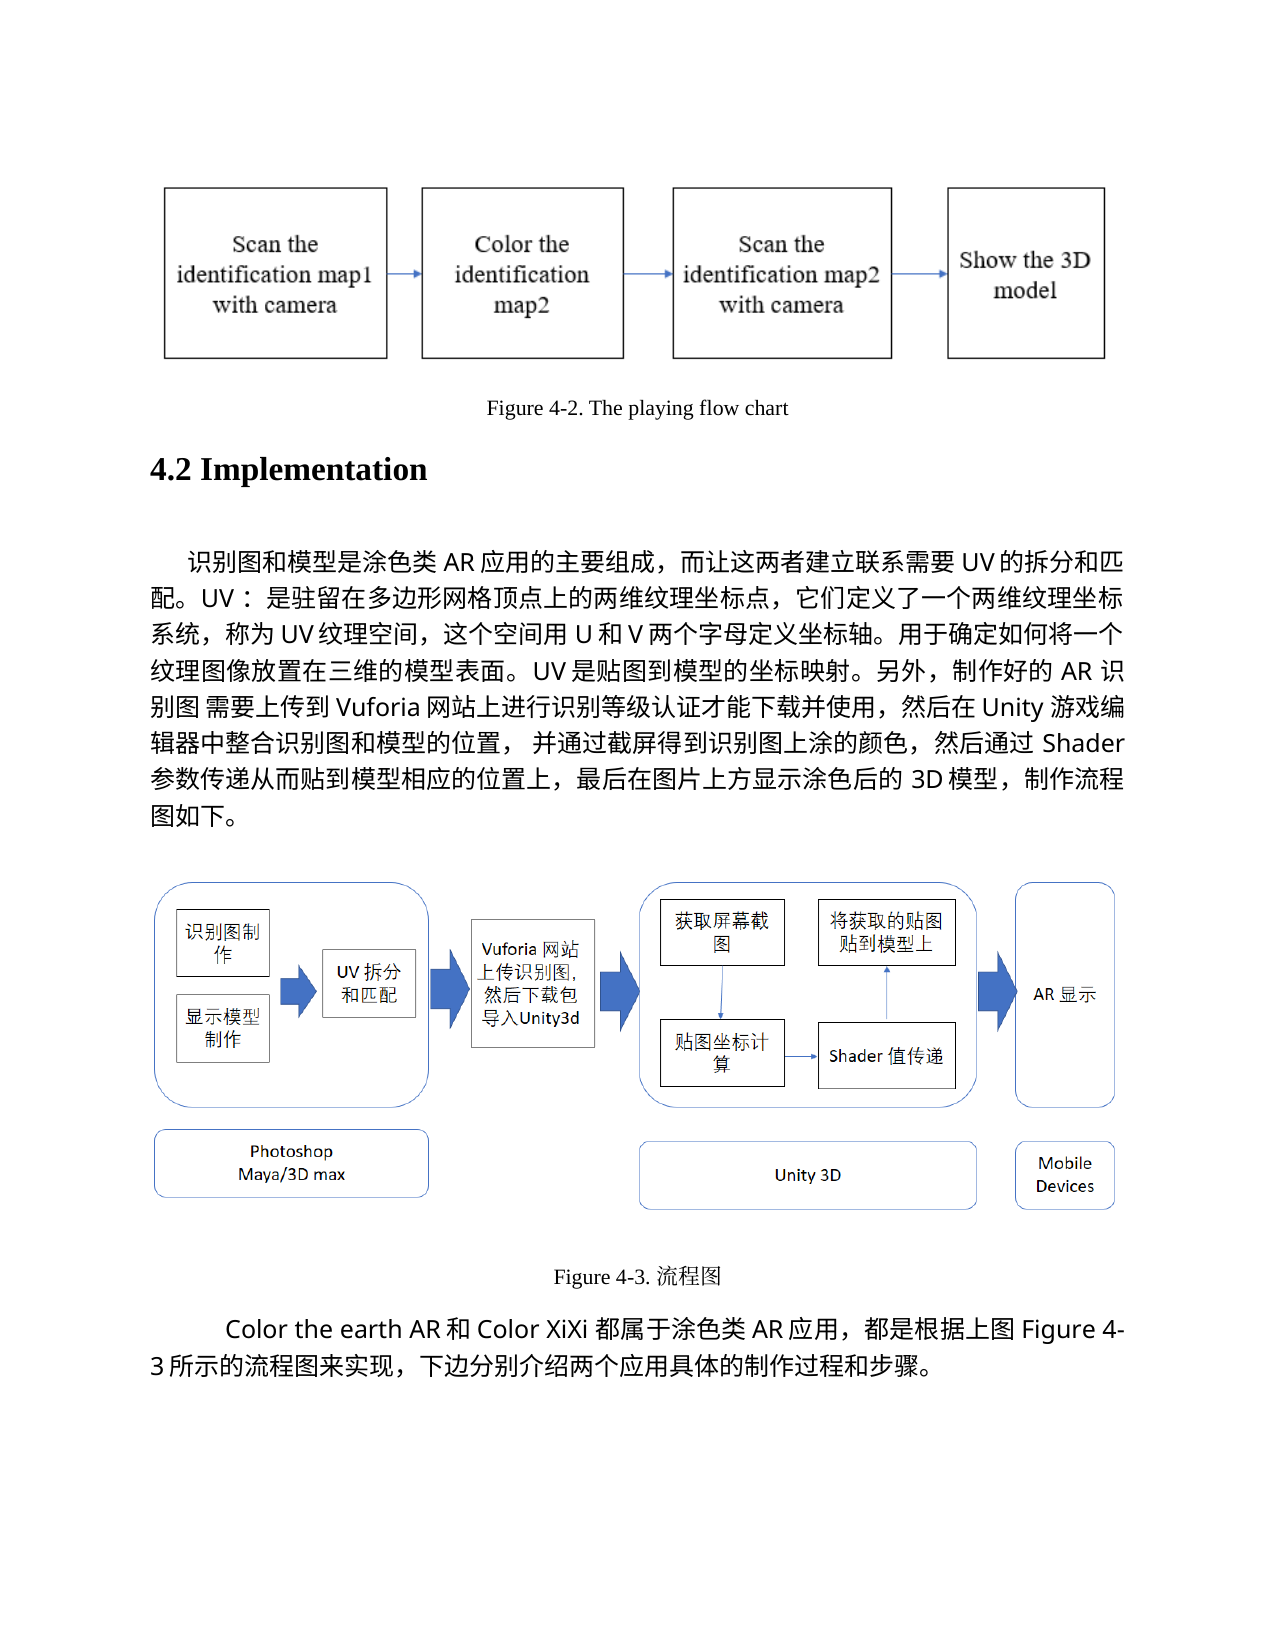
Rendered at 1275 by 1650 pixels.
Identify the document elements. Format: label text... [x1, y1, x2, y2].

text 4.2 Implementation [150, 449, 1125, 488]
picture [150, 863, 1125, 1228]
text Color the earth AR和Color XiXi 都属于涂色类AR应用，都是根据上图Figure 4-3所示的流程图来实现，下边分别介绍两个应用具体的制作过程和步骤。 [150, 1310, 1125, 1382]
text Figure 4-3. 流程图 [150, 1259, 1125, 1291]
text 识别图和模型是涂色类AR应用的主要组成，而让这两者建立联系需要UV的拆分和匹配。UV ：是驻留在多边形网格顶点上的两维纹理坐标点，它们定义了一个两维纹理坐标系统，称为UV纹理空间，这个空间用U和V两个字母定义坐标轴。用于确定如何将一个纹理图像放置在三维的模型表面。UV是贴图到模型的坐标映射。另外，制作好的AR 识别图 需要上传到Vuforia网站上进行识别等级认证才能下载并使用，然后在Unity 游戏编辑器中整合识别图和模型的位置， 并通过截屏得到识别图上涂的颜色，然后通过Shader参数传递从而贴到模型相应的位置上，最后在图片上方显示涂色后的3D模型，制作流程图如下。 [150, 542, 1125, 832]
text Figure 4-2. The playing flow chart [150, 395, 1125, 420]
picture [151, 177, 1124, 371]
